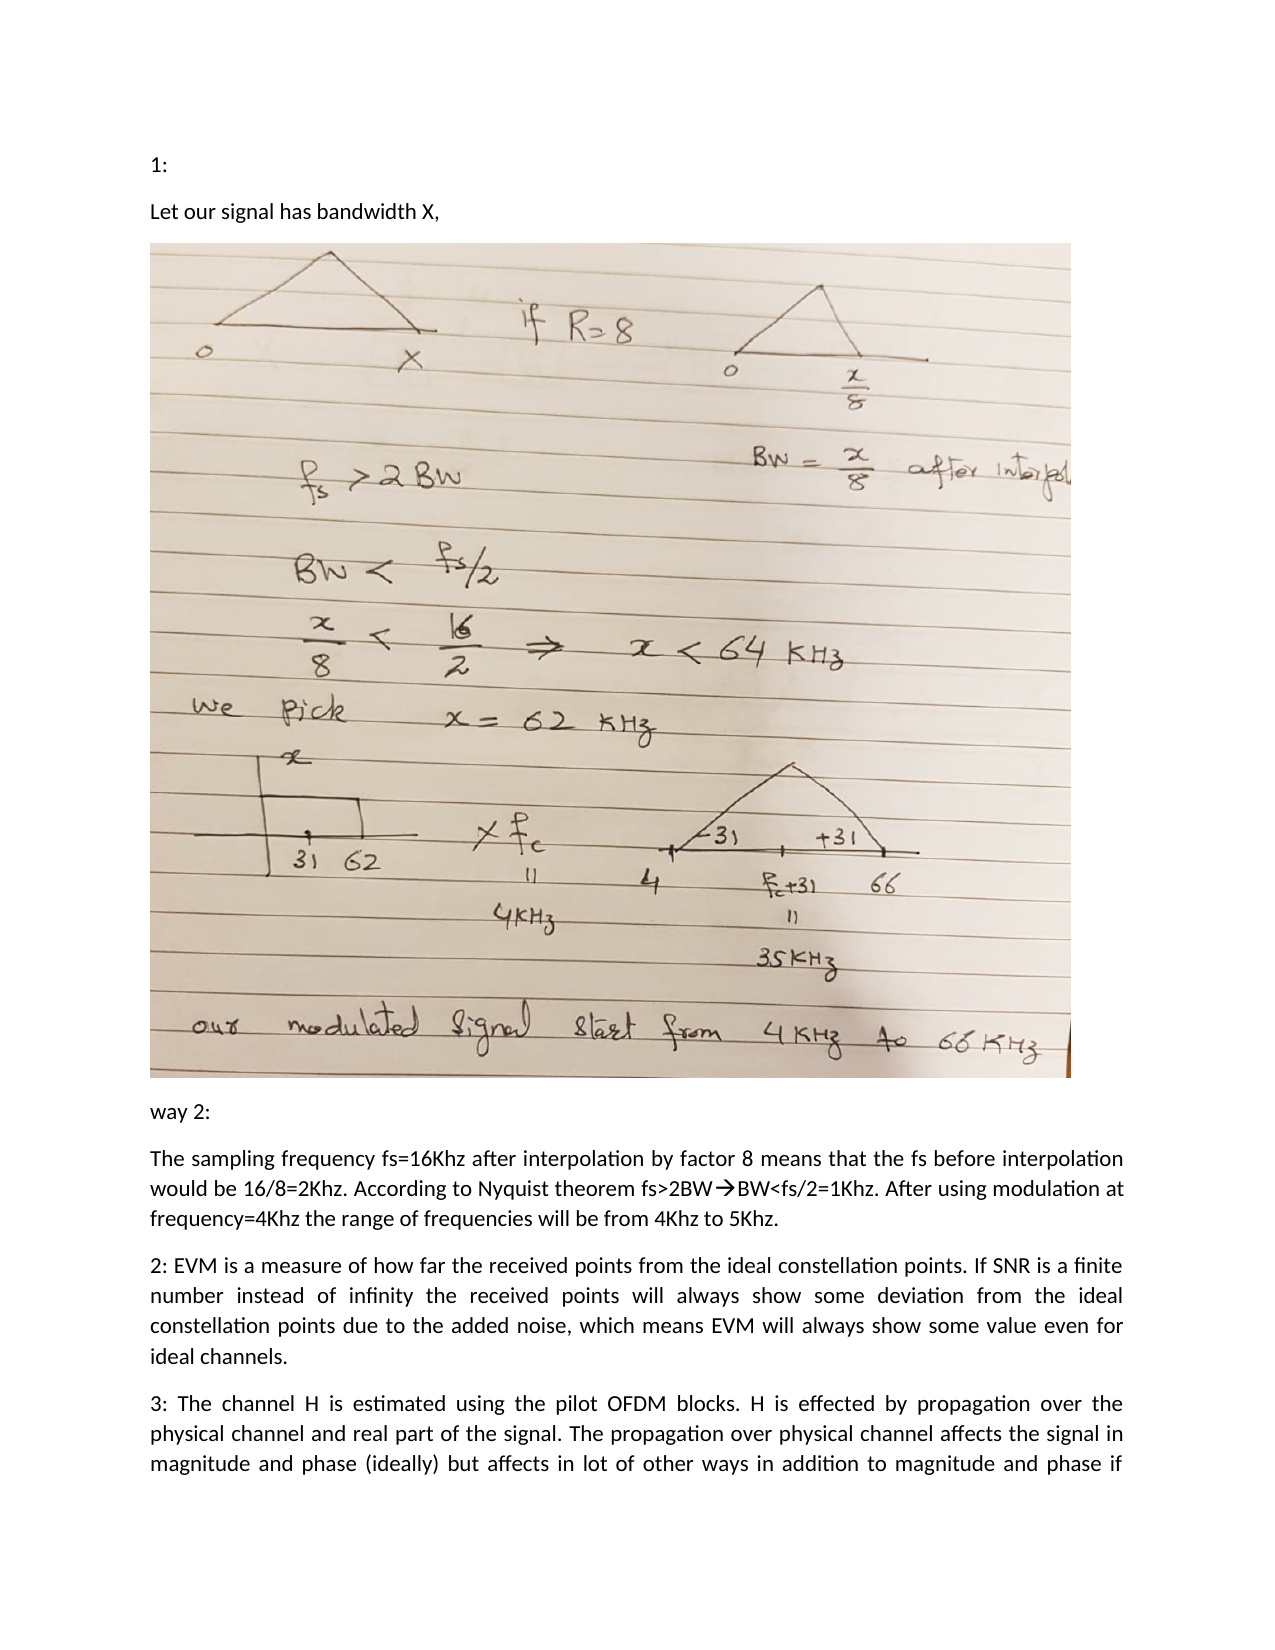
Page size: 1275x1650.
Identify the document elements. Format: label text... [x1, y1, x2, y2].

text Let our signal has bandwidth X, [150, 197, 1125, 225]
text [150, 1389, 1125, 1477]
text 2: EVM is a measure of how far the received points from the ideal constellation points. If SNR is a finite number instead of infinity the received points will always show some deviation from the ideal constellation points due to the added noise, which means EVM will always show some value even for ideal channels. [150, 1251, 1125, 1370]
text The sampling frequency fs=16Khz after interpolation by factor 8 means that the fs before interpolation would be 16/8=2Khz. According to Nyquist theorem fs>2BWBW<fs/2=1Khz. After using modulation at frequency=4Khz the range of frequencies will be from 4Khz to 5Khz. [150, 1144, 1125, 1232]
text 1: [150, 150, 1125, 178]
picture [150, 243, 1071, 1078]
text way 2: [150, 1097, 1125, 1125]
